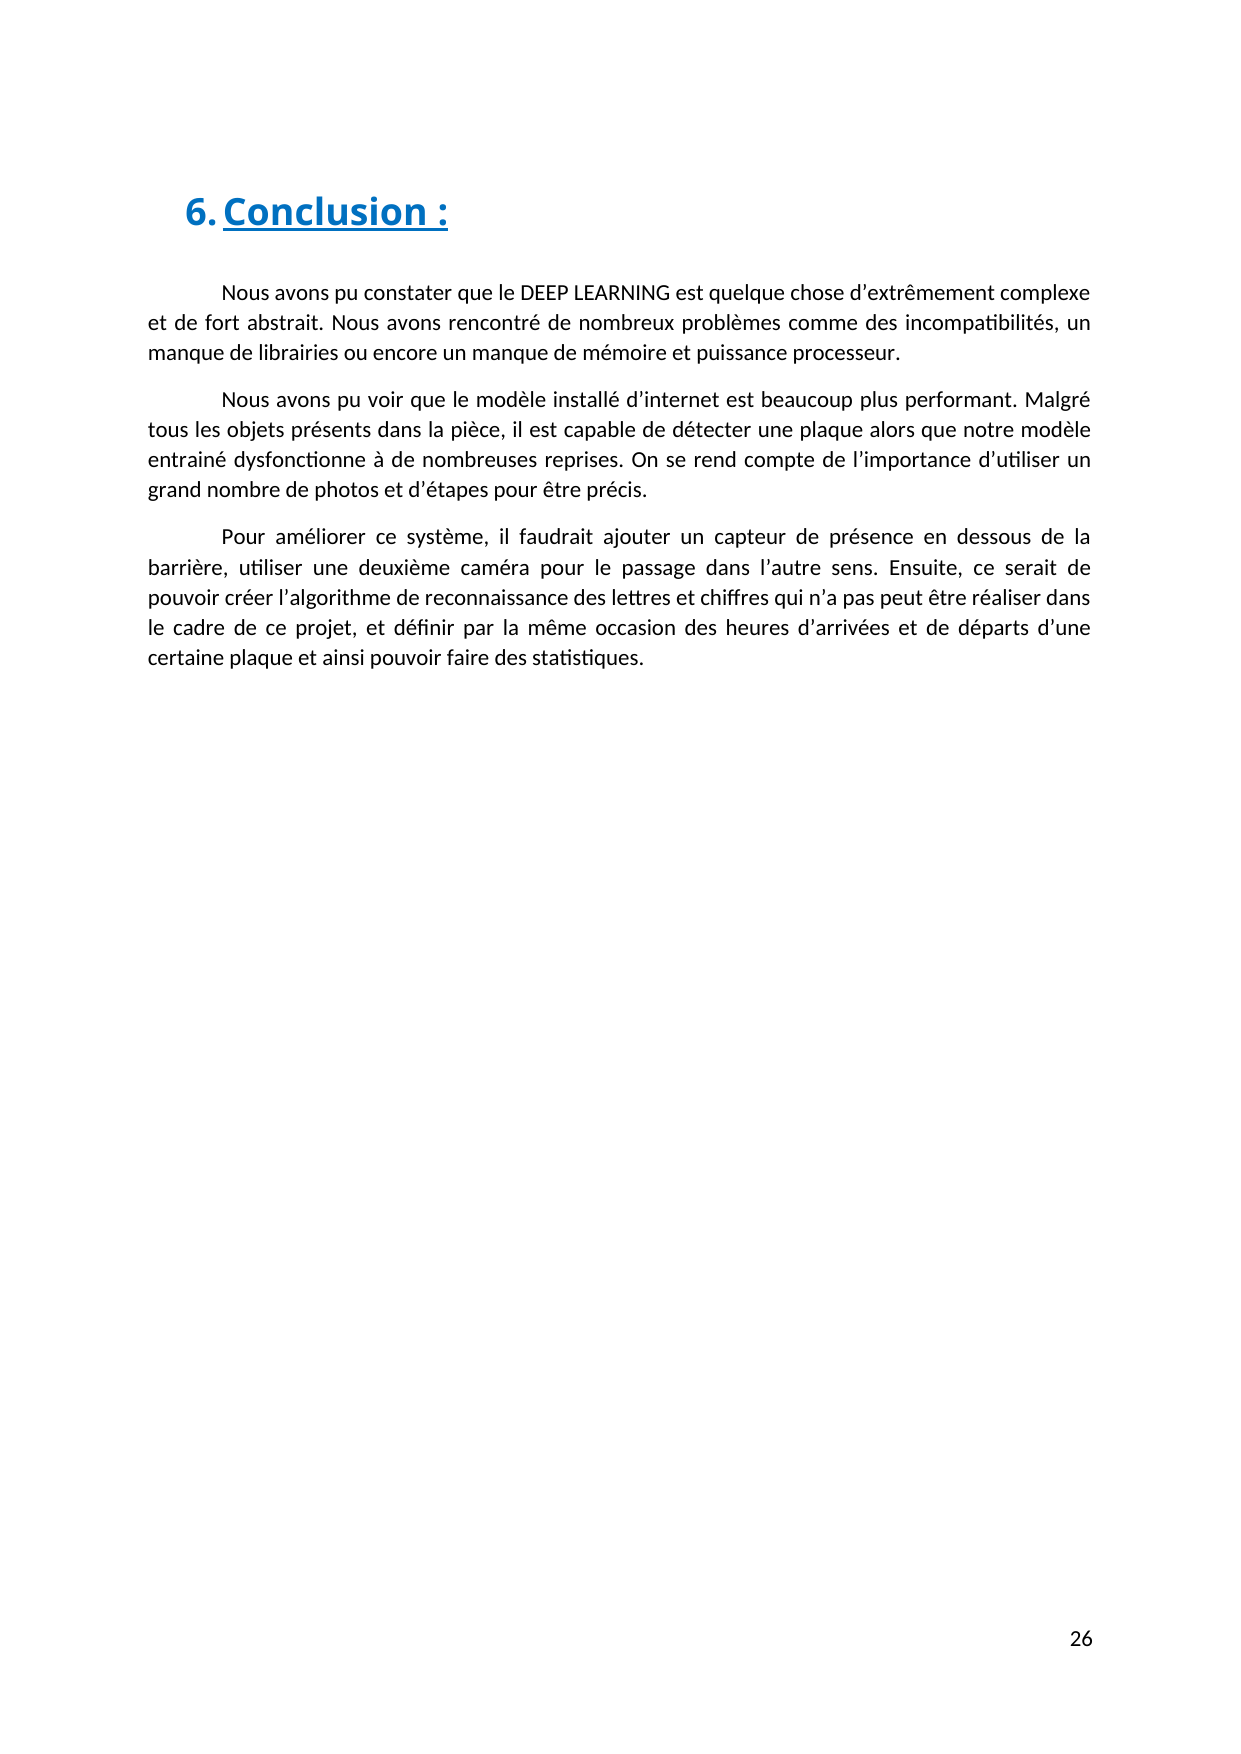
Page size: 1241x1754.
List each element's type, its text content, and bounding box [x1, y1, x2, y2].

text Nous avons pu voir que le modèle installé d’internet est beaucoup plus performant. Malgré tous les objets présents dans la pièce, il est capable de détecter une plaque alors que notre modèle entrainé dysfonctionne à de nombreuses reprises. On se rend compte de l’importance d’utiliser un grand nombre de photos et d’étapes pour être précis. [148, 385, 1093, 504]
subtitle Conclusion : [185, 185, 1093, 236]
text Nous avons pu constater que le DEEP LEARNING est quelque chose d’extrêmement complexe et de fort abstrait. Nous avons rencontré de nombreux problèmes comme des incompatibilités, un manque de librairies ou encore un manque de mémoire et puissance processeur. [148, 278, 1093, 366]
text Pour améliorer ce système, il faudrait ajouter un capteur de présence en dessous de la barrière, utiliser une deuxième caméra pour le passage dans l’autre sens. Ensuite, ce serait de pouvoir créer l’algorithme de reconnaissance des lettres et chiffres qui n’a pas peut être réaliser dans le cadre de ce projet, et définir par la même occasion des heures d’arrivées et de départs d’une certaine plaque et ainsi pouvoir faire des statistiques. [148, 522, 1093, 671]
